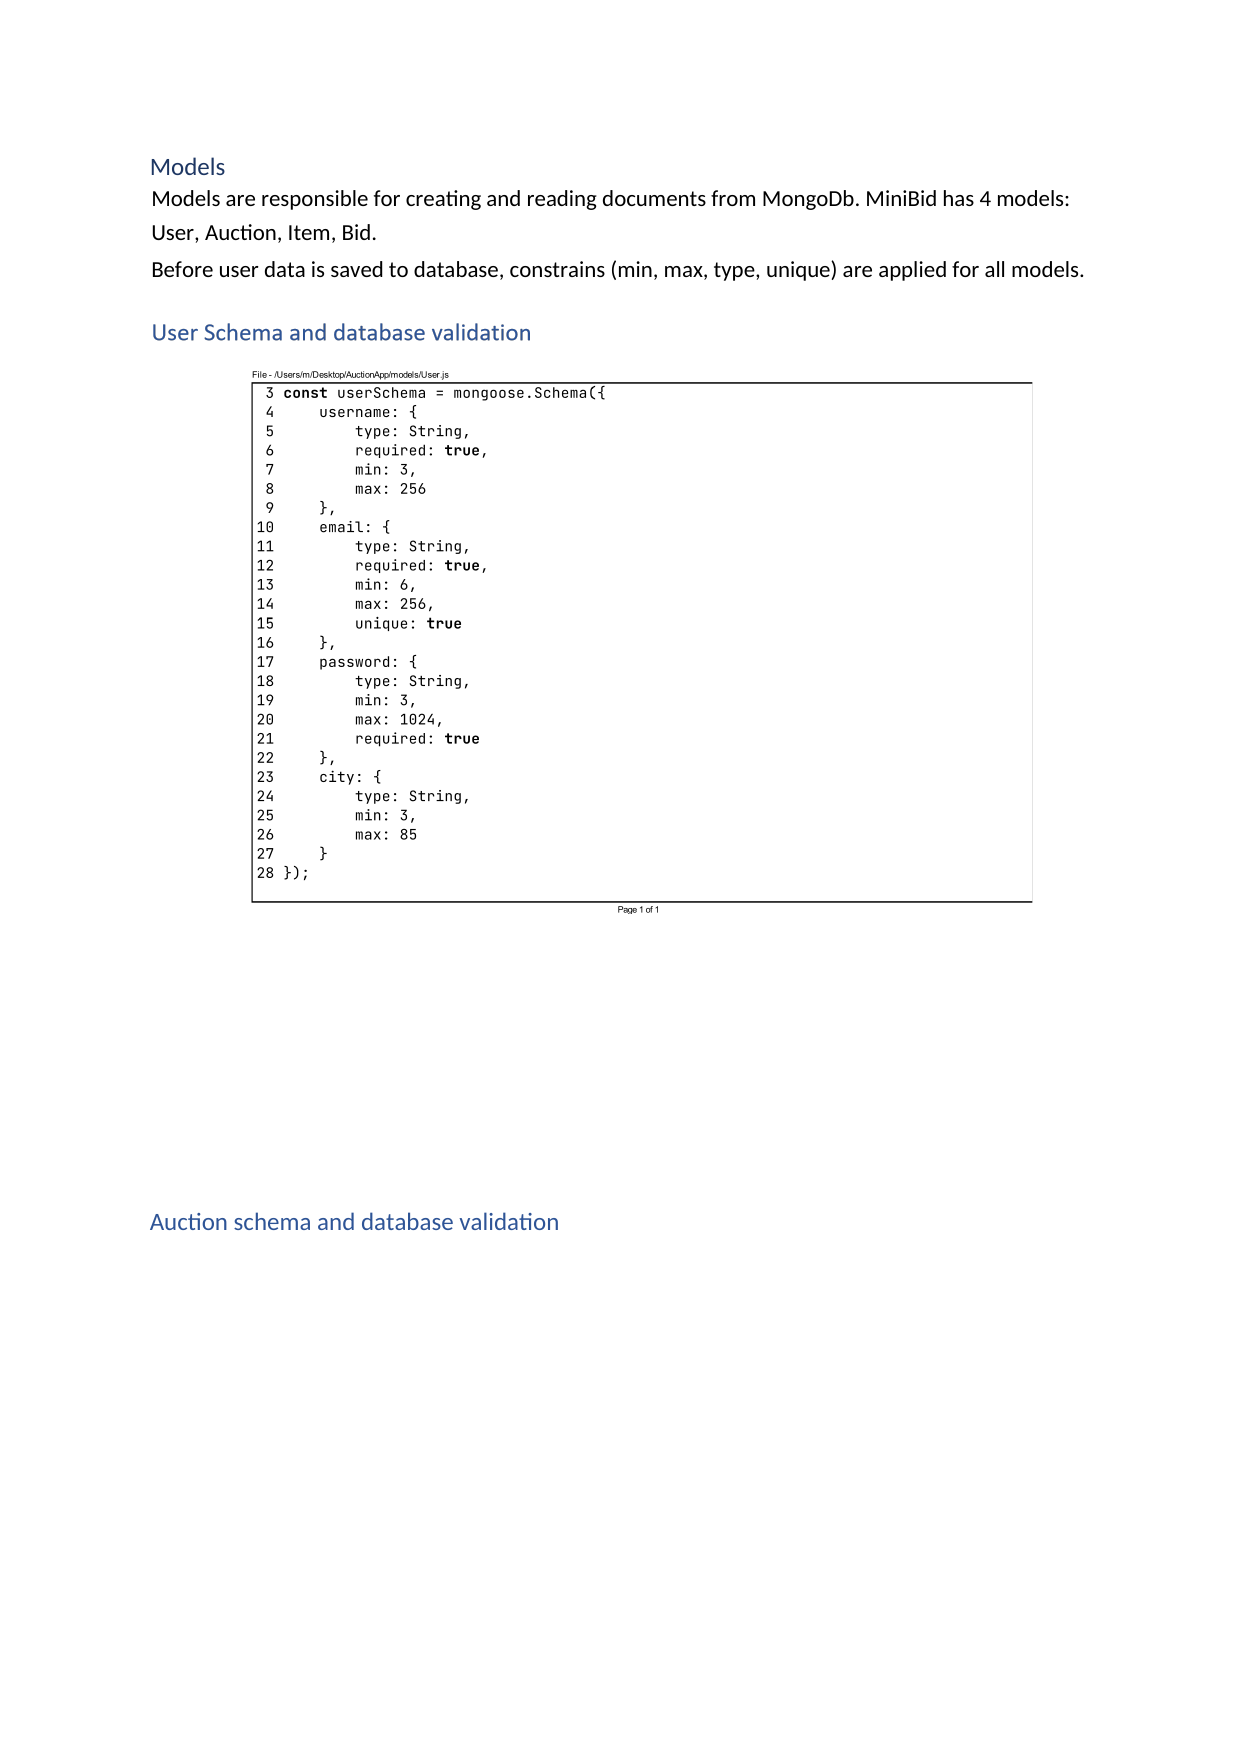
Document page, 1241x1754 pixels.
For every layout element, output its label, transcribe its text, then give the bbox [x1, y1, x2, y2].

text Before user data is saved to database, constrains (min, max, type, unique) are applied for all models. [151, 255, 1092, 283]
text Models are responsible for creating and reading documents from MongoDb. MiniBid has 4 models: [151, 184, 1092, 212]
picture [152, 322, 1033, 914]
text Auction schema and database validation [149, 1206, 582, 1236]
text User, Auction, Item, Bid. [151, 218, 1092, 246]
subtitle Models [149, 151, 1098, 181]
